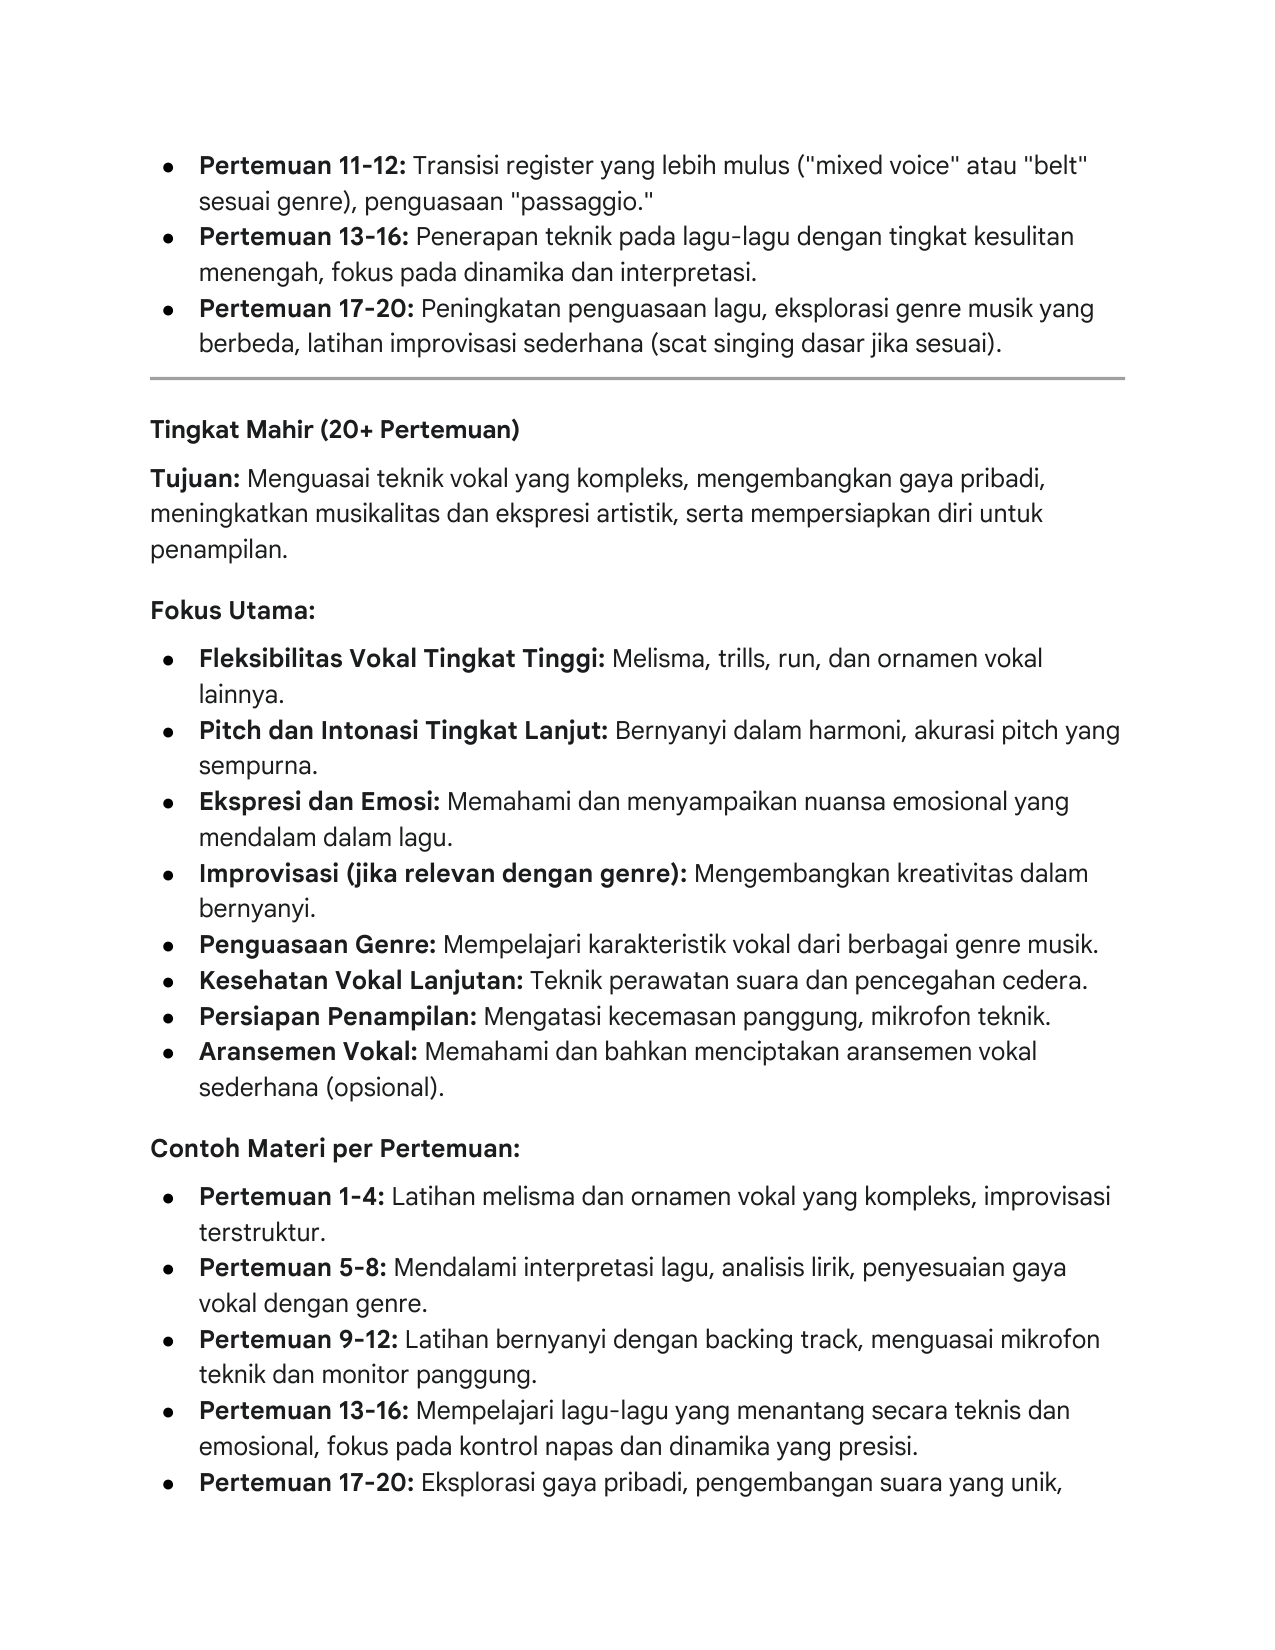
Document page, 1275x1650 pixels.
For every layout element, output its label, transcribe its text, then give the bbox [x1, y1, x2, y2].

list Pertemuan 9-12: Latihan bernyanyi dengan backing track, menguasai mikrofon teknik dan monitor panggung. [161, 1324, 1125, 1391]
list Pertemuan 13-16: Penerapan teknik pada lagu-lagu dengan tingkat kesulitan menengah, fokus pada dinamika dan interpretasi. [161, 221, 1125, 288]
list Kesehatan Vokal Lanjutan: Teknik perawatan suara dan pencegahan cedera. [161, 965, 1125, 996]
list Pitch dan Intonasi Tingkat Lanjut: Bernyanyi dalam harmoni, akurasi pitch yang sempurna. [161, 715, 1125, 782]
list Pertemuan 13-16: Mempelajari lagu-lagu yang menantang secara teknis dan emosional, fokus pada kontrol napas dan dinamika yang presisi. [161, 1396, 1125, 1463]
list Persiapan Penampilan: Mengatasi kecemasan panggung, mikrofon teknik. [161, 1001, 1125, 1032]
list Pertemuan 17-20: Peningkatan penguasaan lagu, eksplorasi genre musik yang berbeda, latihan improvisasi sederhana (scat singing dasar jika sesuai). [161, 293, 1125, 360]
subtitle Tingkat Mahir (20+ Pertemuan) [150, 381, 1125, 446]
list Ekspresi dan Emosi: Memahami dan menyampaikan nuansa emosional yang mendalam dalam lagu. [161, 786, 1125, 853]
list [161, 1467, 1125, 1498]
text Fokus Utama: [150, 595, 1125, 627]
list Penguasaan Genre: Mempelajari karakteristik vokal dari berbagai genre musik. [161, 929, 1125, 961]
list Pertemuan 11-12: Transisi register yang lebih mulus ("mixed voice" atau "belt" sesuai genre), penguasaan "passaggio." [161, 150, 1125, 217]
list Improvisasi (jika relevan dengan genre): Mengembangkan kreativitas dalam bernyanyi. [161, 858, 1125, 925]
list Pertemuan 5-8: Mendalami interpretasi lagu, analisis lirik, penyesuaian gaya vokal dengan genre. [161, 1253, 1125, 1320]
list Fleksibilitas Vokal Tingkat Tinggi: Melisma, trills, run, dan ornamen vokal lainnya. [161, 643, 1125, 711]
list Pertemuan 1-4: Latihan melisma dan ornamen vokal yang kompleks, improvisasi terstruktur. [161, 1181, 1125, 1248]
text Contoh Materi per Pertemuan: [150, 1133, 1125, 1164]
text Tujuan: Menguasai teknik vokal yang kompleks, mengembangkan gaya pribadi, meningkatkan musikalitas dan ekspresi artistik, serta mempersiapkan diri untuk penampilan. [150, 463, 1125, 566]
list Aransemen Vokal: Memahami dan bahkan menciptakan aransemen vokal sederhana (opsional). [161, 1036, 1125, 1103]
